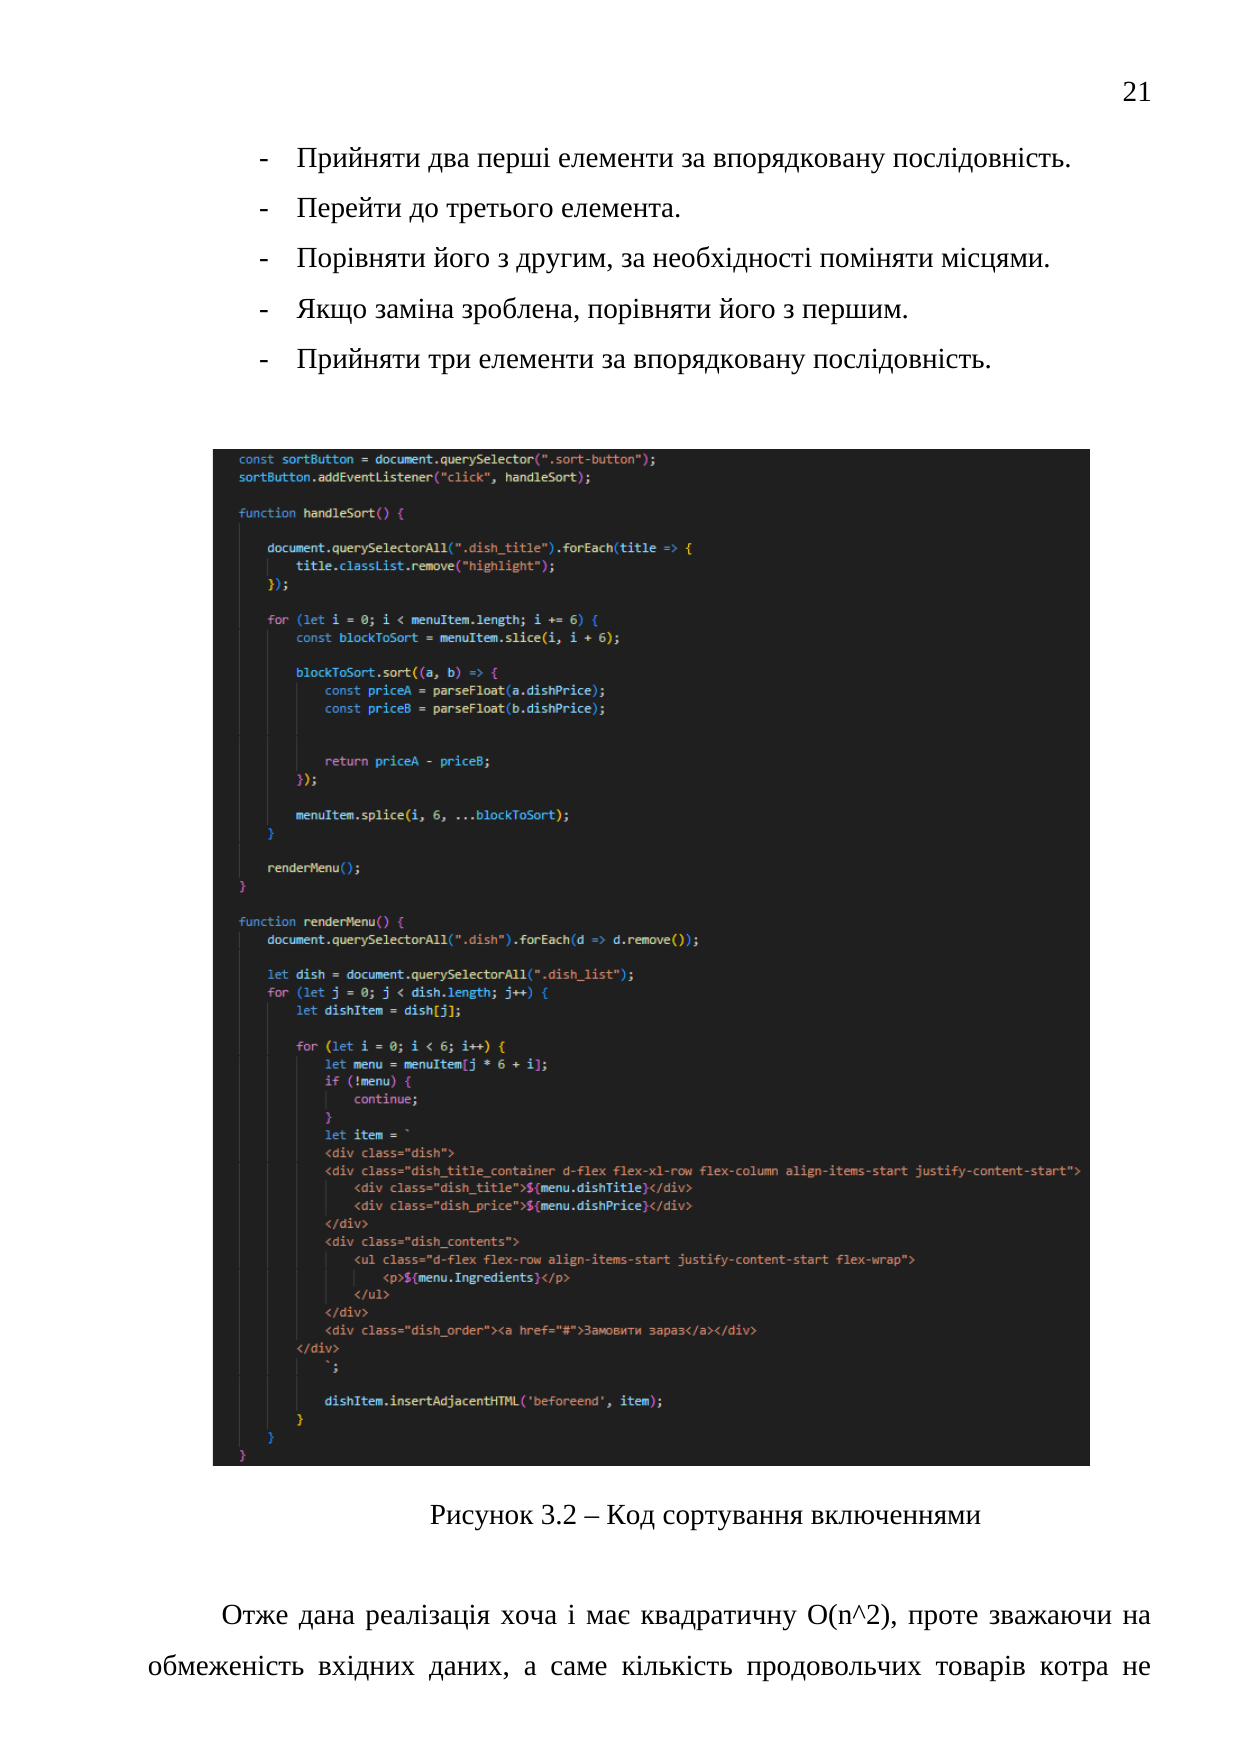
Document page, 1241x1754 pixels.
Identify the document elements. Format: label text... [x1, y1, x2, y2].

text Рисунок 3.2 – Код сортування включеннями [429, 1497, 1205, 1530]
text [148, 1597, 1152, 1681]
picture [212, 449, 1090, 1466]
list Прийняти два перші елементи за впорядковану послідовність. [259, 140, 1205, 173]
list Якщо заміна зроблена, порівняти його з першим. [259, 291, 1205, 324]
list Перейти до третього елемента. [259, 190, 1205, 224]
list Прийняти три елементи за впорядковану послідовність. [259, 341, 1205, 375]
list Порівняти його з другим, за необхідності поміняти місцями. [259, 241, 1205, 274]
